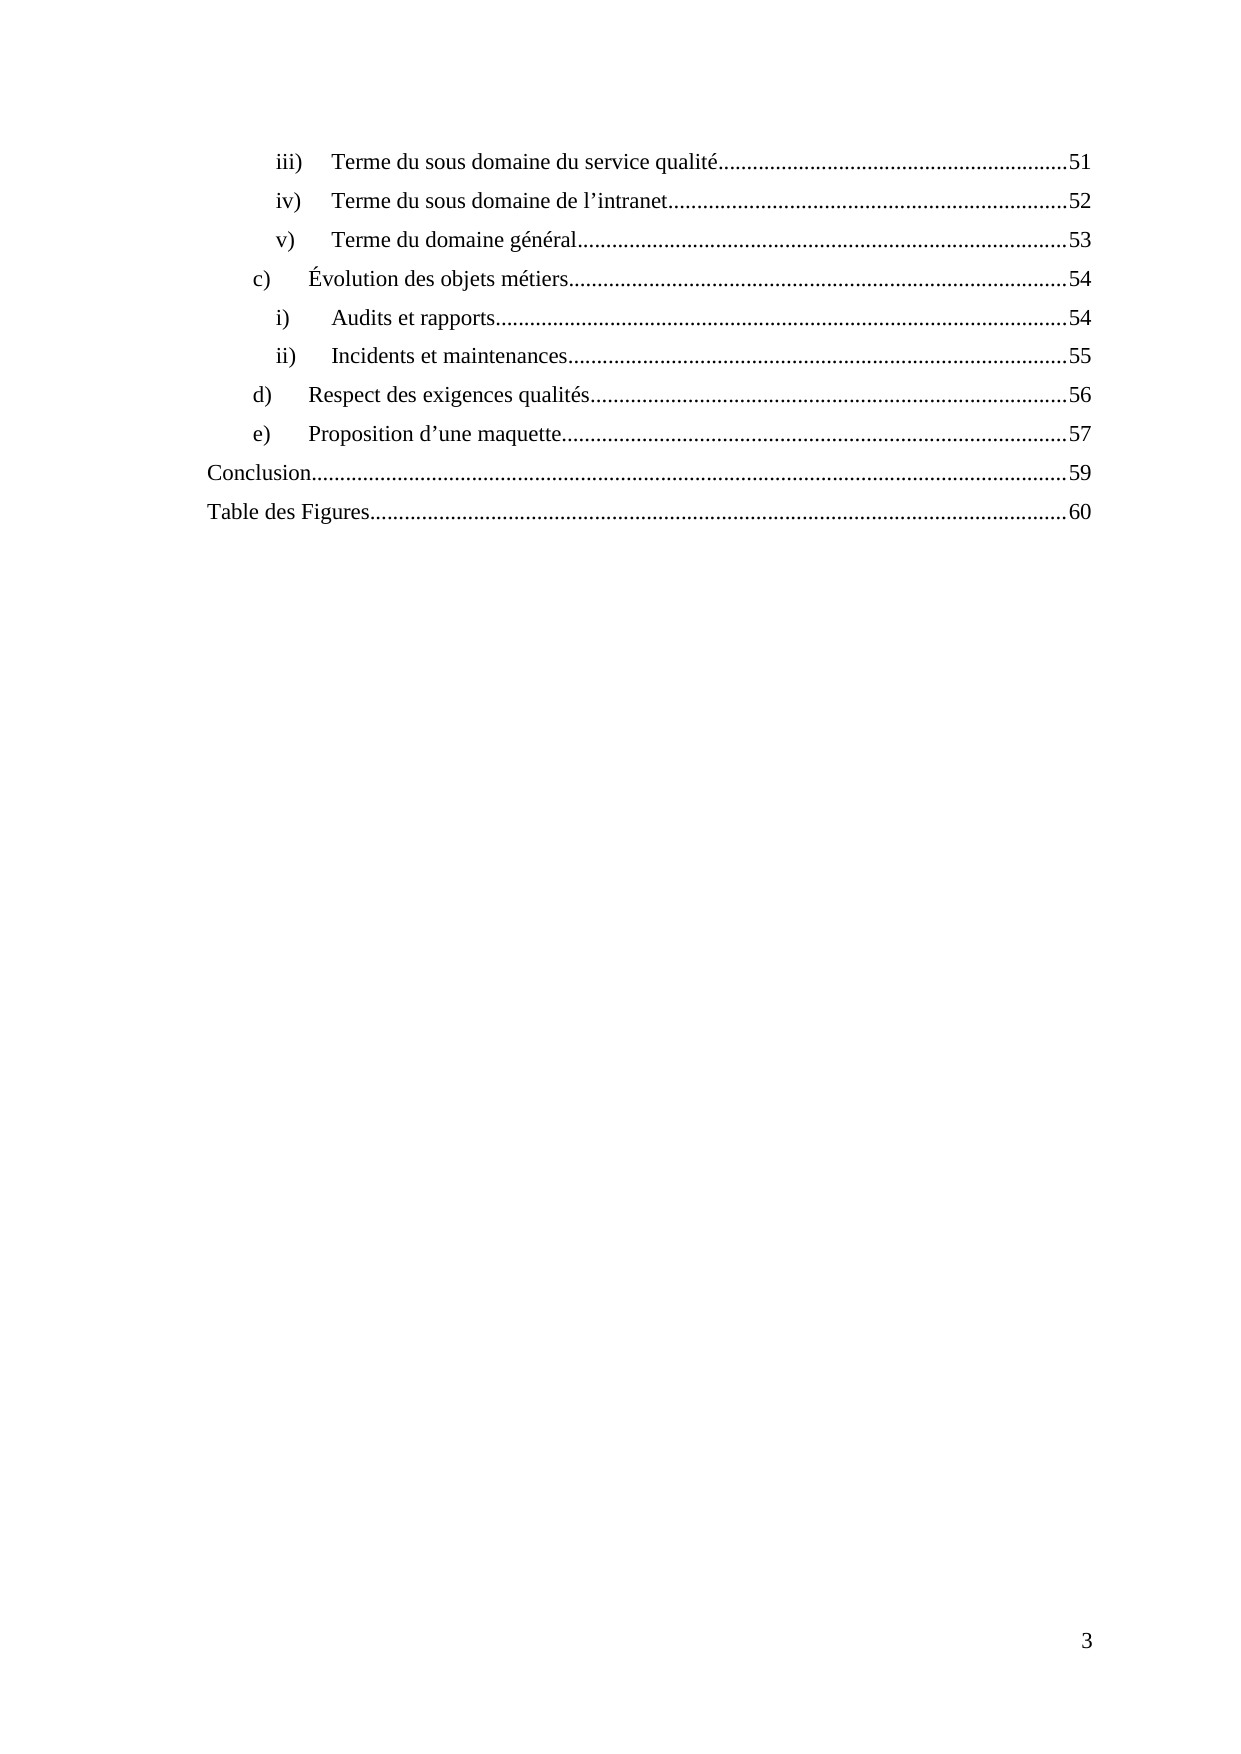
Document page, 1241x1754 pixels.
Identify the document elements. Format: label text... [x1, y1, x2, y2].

text d) Respect des exigences qualités 56 [193, 381, 1092, 408]
text e) Proposition d’une maquette 57 [193, 420, 1092, 447]
text c) Évolution des objets métiers 54 [193, 264, 1092, 291]
text iii) Terme du sous domaine du service qualité 51 [216, 148, 1092, 174]
text v) Terme du domaine général 53 [216, 226, 1092, 252]
text iv) Terme du sous domaine de l’intranet 52 [216, 187, 1092, 213]
text i) Audits et rapports 54 [216, 303, 1092, 330]
text ii) Incidents et maintenances 55 [216, 342, 1092, 369]
text Conclusion 59 [148, 459, 1092, 486]
text Table des Figures 60 [148, 498, 1092, 524]
